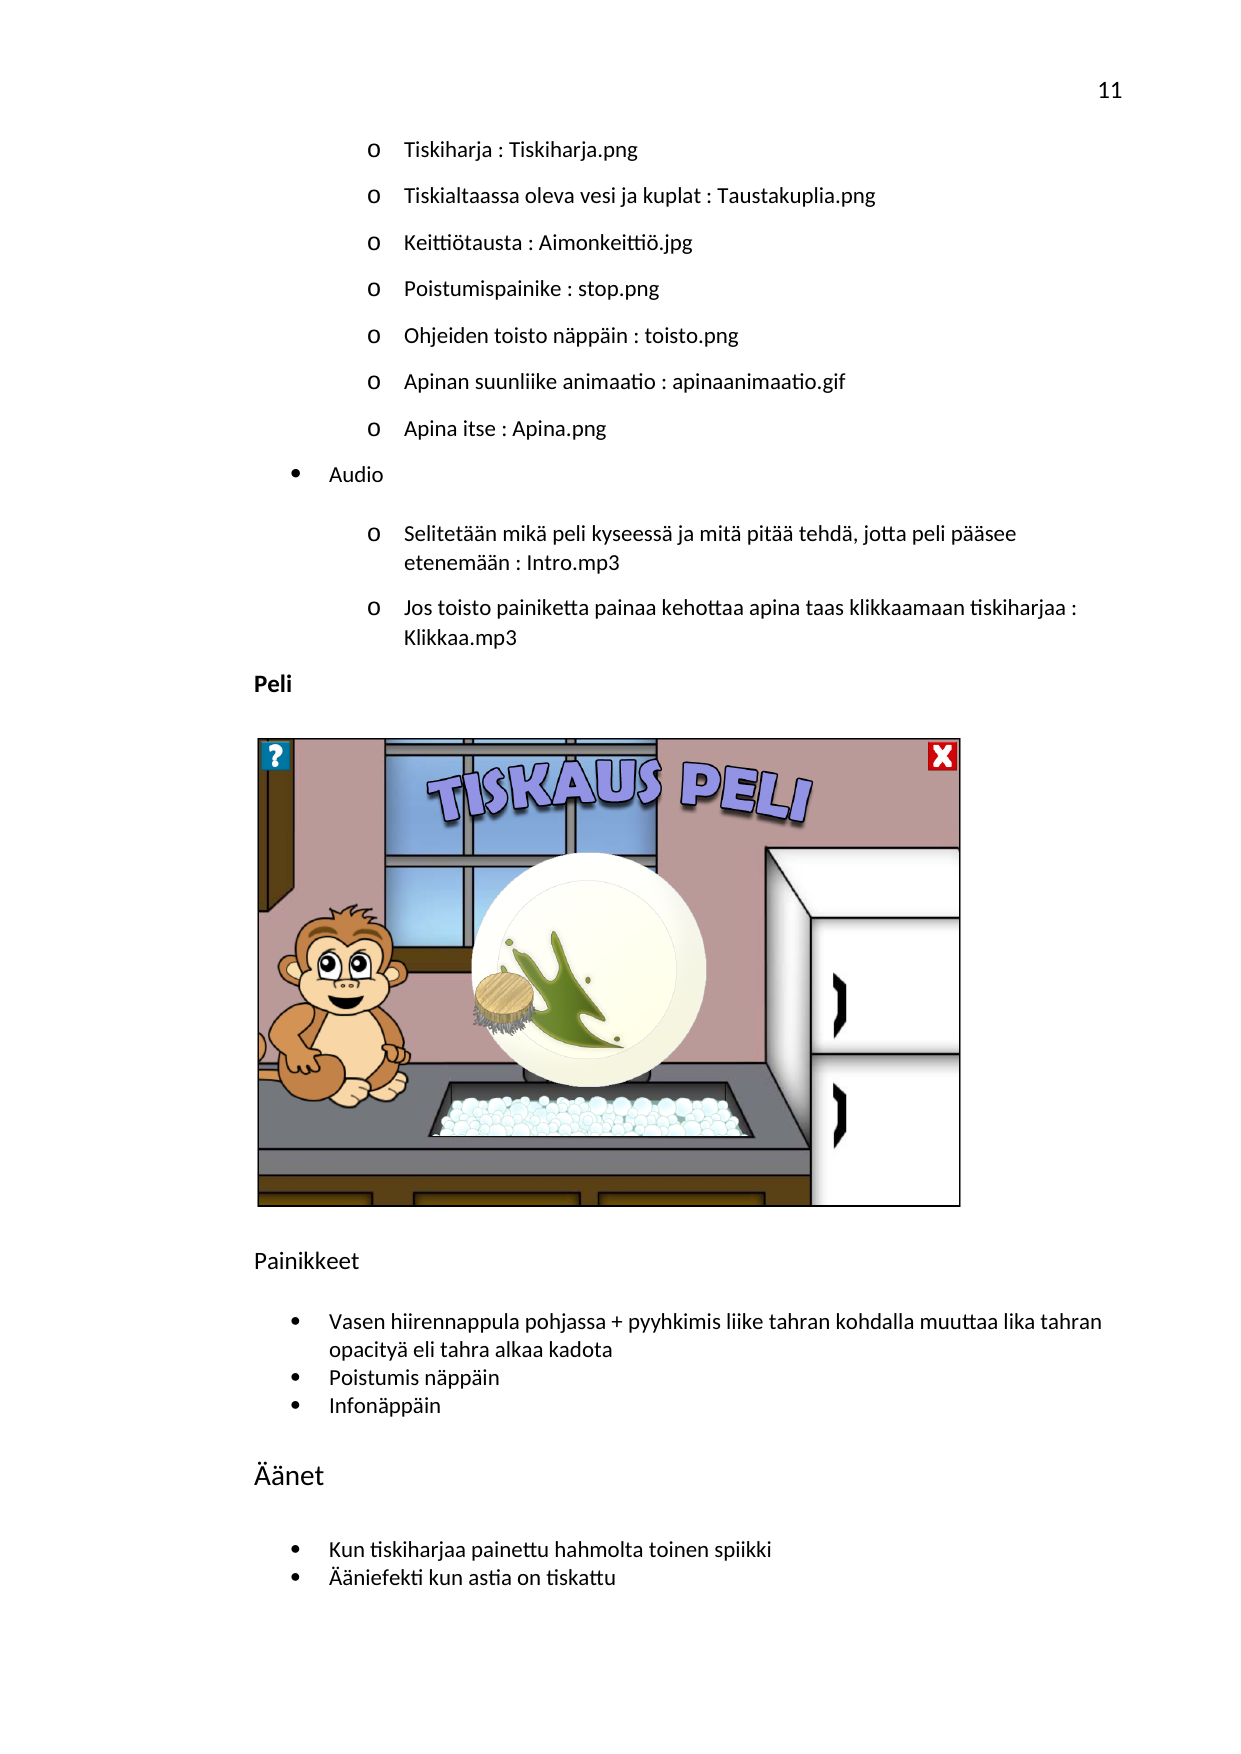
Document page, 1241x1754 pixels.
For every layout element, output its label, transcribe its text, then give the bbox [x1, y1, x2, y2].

list Kun tiskiharjaa painettu hahmolta toinen spiikki [291, 1535, 1122, 1563]
text Painikkeet [254, 1245, 1122, 1275]
list Poistumis näppäin [291, 1363, 1122, 1391]
list Audio [291, 460, 1122, 488]
list Ääniefekti kun astia on tiskattu [291, 1563, 1122, 1591]
list Tiskialtaassa oleva vesi ja kuplat : Taustakuplia.png [366, 181, 1122, 211]
picture [253, 730, 972, 1213]
list Vasen hiirennappula pohjassa + pyyhkimis liike tahran kohdalla muuttaa lika tahran opacityä eli tahra alkaa kadota [291, 1307, 1122, 1363]
list Infonäppäin [291, 1391, 1122, 1419]
list Poistumispainike : stop.png [366, 274, 1122, 304]
list Jos toisto painiketta painaa kehottaa apina taas klikkaamaan tiskiharjaa : Klikkaa.mp3 [366, 593, 1122, 651]
subtitle Äänet [254, 1457, 1122, 1492]
list Selitetään mikä peli kyseessä ja mitä pitää tehdä, jotta peli pääsee etenemään : Intro.mp3 [366, 519, 1122, 577]
list Tiskiharja : Tiskiharja.png [366, 135, 1122, 165]
list Apina itse : Apina.png [366, 414, 1122, 443]
text Peli [254, 668, 1122, 698]
list Ohjeiden toisto näppäin : toisto.png [366, 321, 1122, 351]
list Keittiötausta : Aimonkeittiö.jpg [366, 228, 1122, 258]
list Apinan suunliike animaatio : apinaanimaatio.gif [366, 367, 1122, 397]
